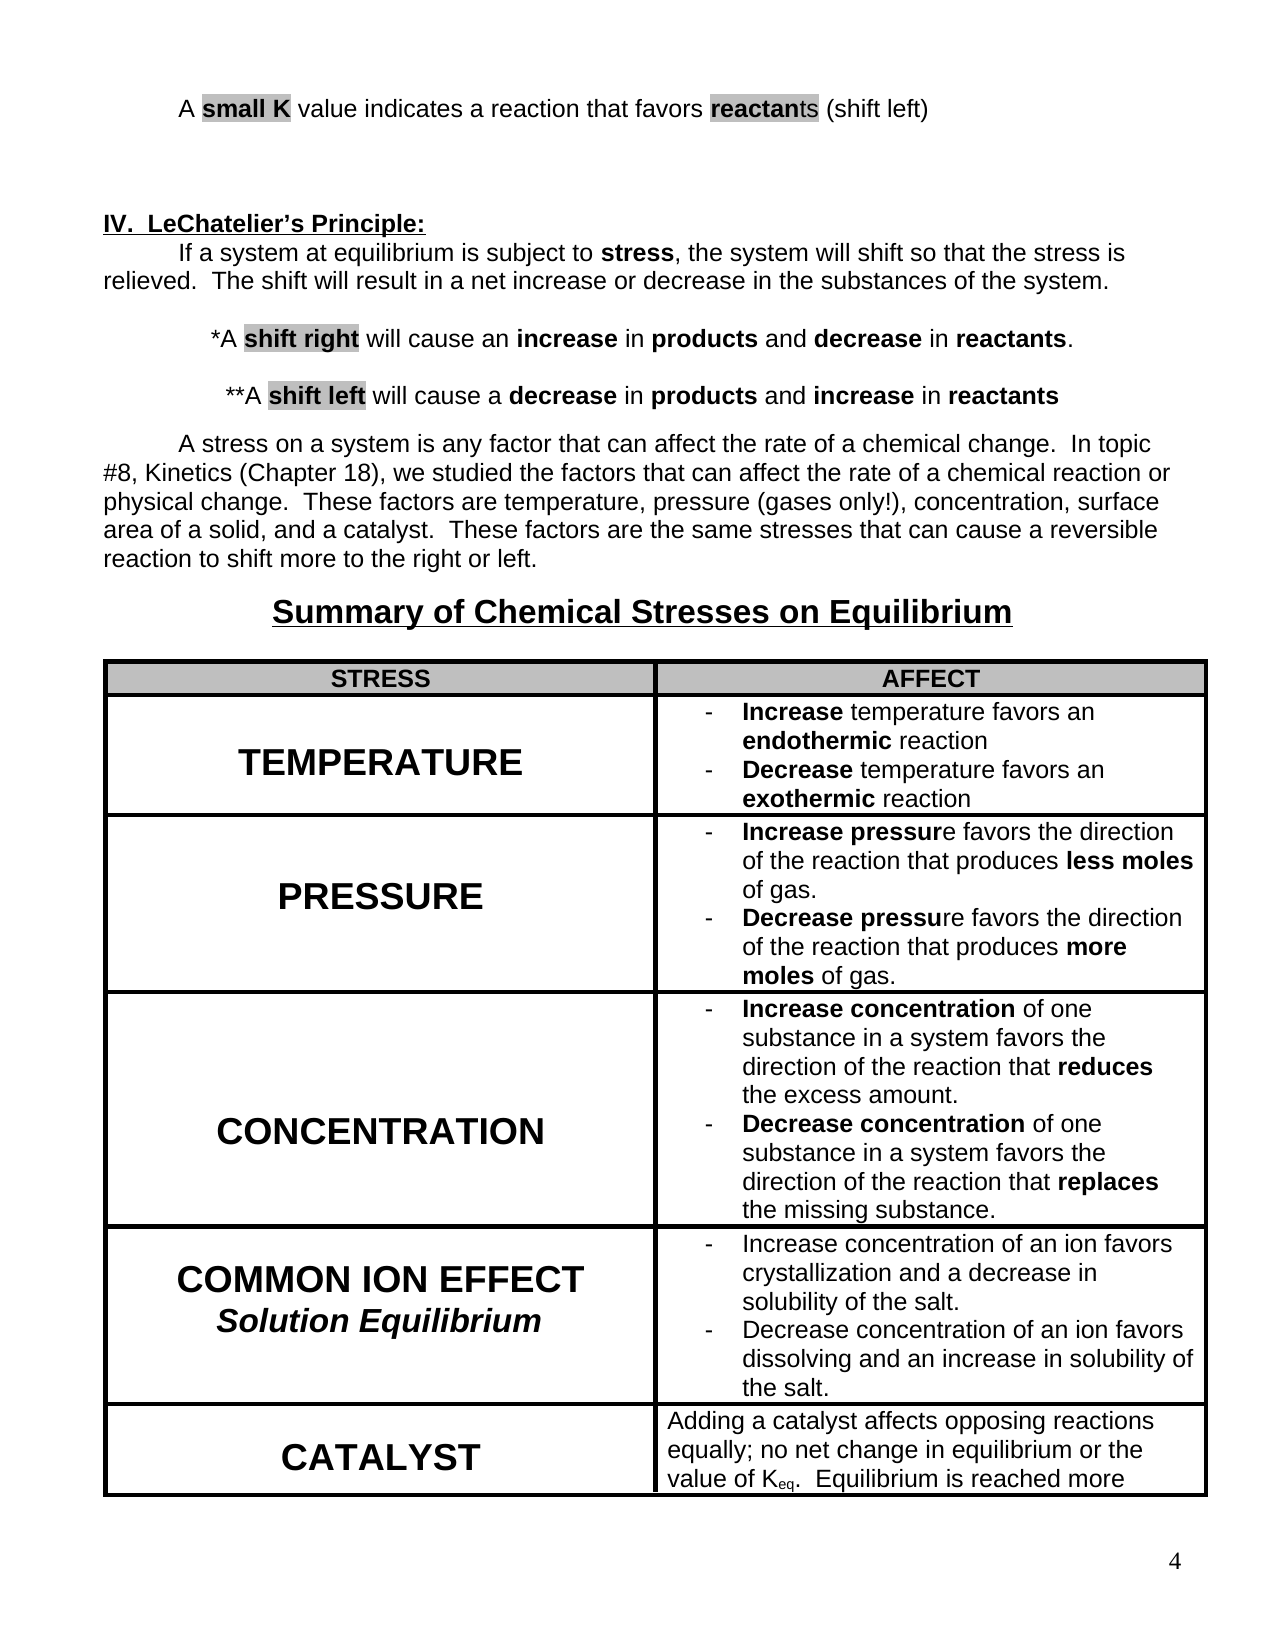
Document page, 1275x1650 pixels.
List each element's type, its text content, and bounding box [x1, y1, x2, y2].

table_header AFFECT [658, 664, 1204, 693]
text **A shift left will cause a decrease in products and increase in reactants [366, 381, 1181, 410]
table_header STRESS [108, 664, 653, 693]
text If a system at equilibrium is subject to stress, the system will shift so that the stress is relieved. The shift will result in a net increase or decrease in the substances of the system. [103, 237, 1181, 295]
text **A shift left will cause a decrease in products and increase in reactants [103, 381, 268, 410]
text A small K value indicates a reaction that favors reactants (shift left) [291, 94, 710, 122]
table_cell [658, 1406, 1204, 1492]
table_cell Increase concentration of one substance in a system favors the direction of the reaction that reduces the excess amount. Decrease concentration of one substance in a system favors the direction of the reaction that replaces the missing substance. [658, 994, 1204, 1224]
text *A shift right will cause an increase in products and decrease in reactants. [359, 324, 1181, 352]
text IV. LeChatelier’s Principle: [103, 209, 1181, 237]
table_cell CONCENTRATION [108, 994, 653, 1224]
table_cell Increase concentration of an ion favors crystallization and a decrease in solubility of the salt. Decrease concentration of an ion favors dissolving and an increase in solubility of the salt. [658, 1229, 1204, 1401]
text Summary of Chemical Stresses on Equilibrium [103, 592, 1181, 631]
text A small K value indicates a reaction that favors reactants (shift left) [819, 94, 1181, 122]
table_cell PRESSURE [108, 817, 653, 989]
table_cell Increase temperature favors an endothermic reaction Decrease temperature favors an exothermic reaction [658, 697, 1204, 812]
text A stress on a system is any factor that can affect the rate of a chemical change. In topic #8, Kinetics (Chapter 18), we studied the factors that can affect the rate of a chemical reaction or physical change. These factors are temperature, pressure (gases only!), concentration, surface area of a solid, and a catalyst. These factors are the same stresses that can cause a reversible reaction to shift more to the right or left. [103, 429, 1181, 573]
table_cell TEMPERATURE [108, 697, 653, 812]
table_cell Increase pressure favors the direction of the reaction that produces less moles of gas. Decrease pressure favors the direction of the reaction that produces more moles of gas. [658, 817, 1204, 989]
table_cell CATALYST [108, 1406, 653, 1492]
table_cell COMMON ION EFFECT Solution Equilibrium [108, 1229, 653, 1401]
